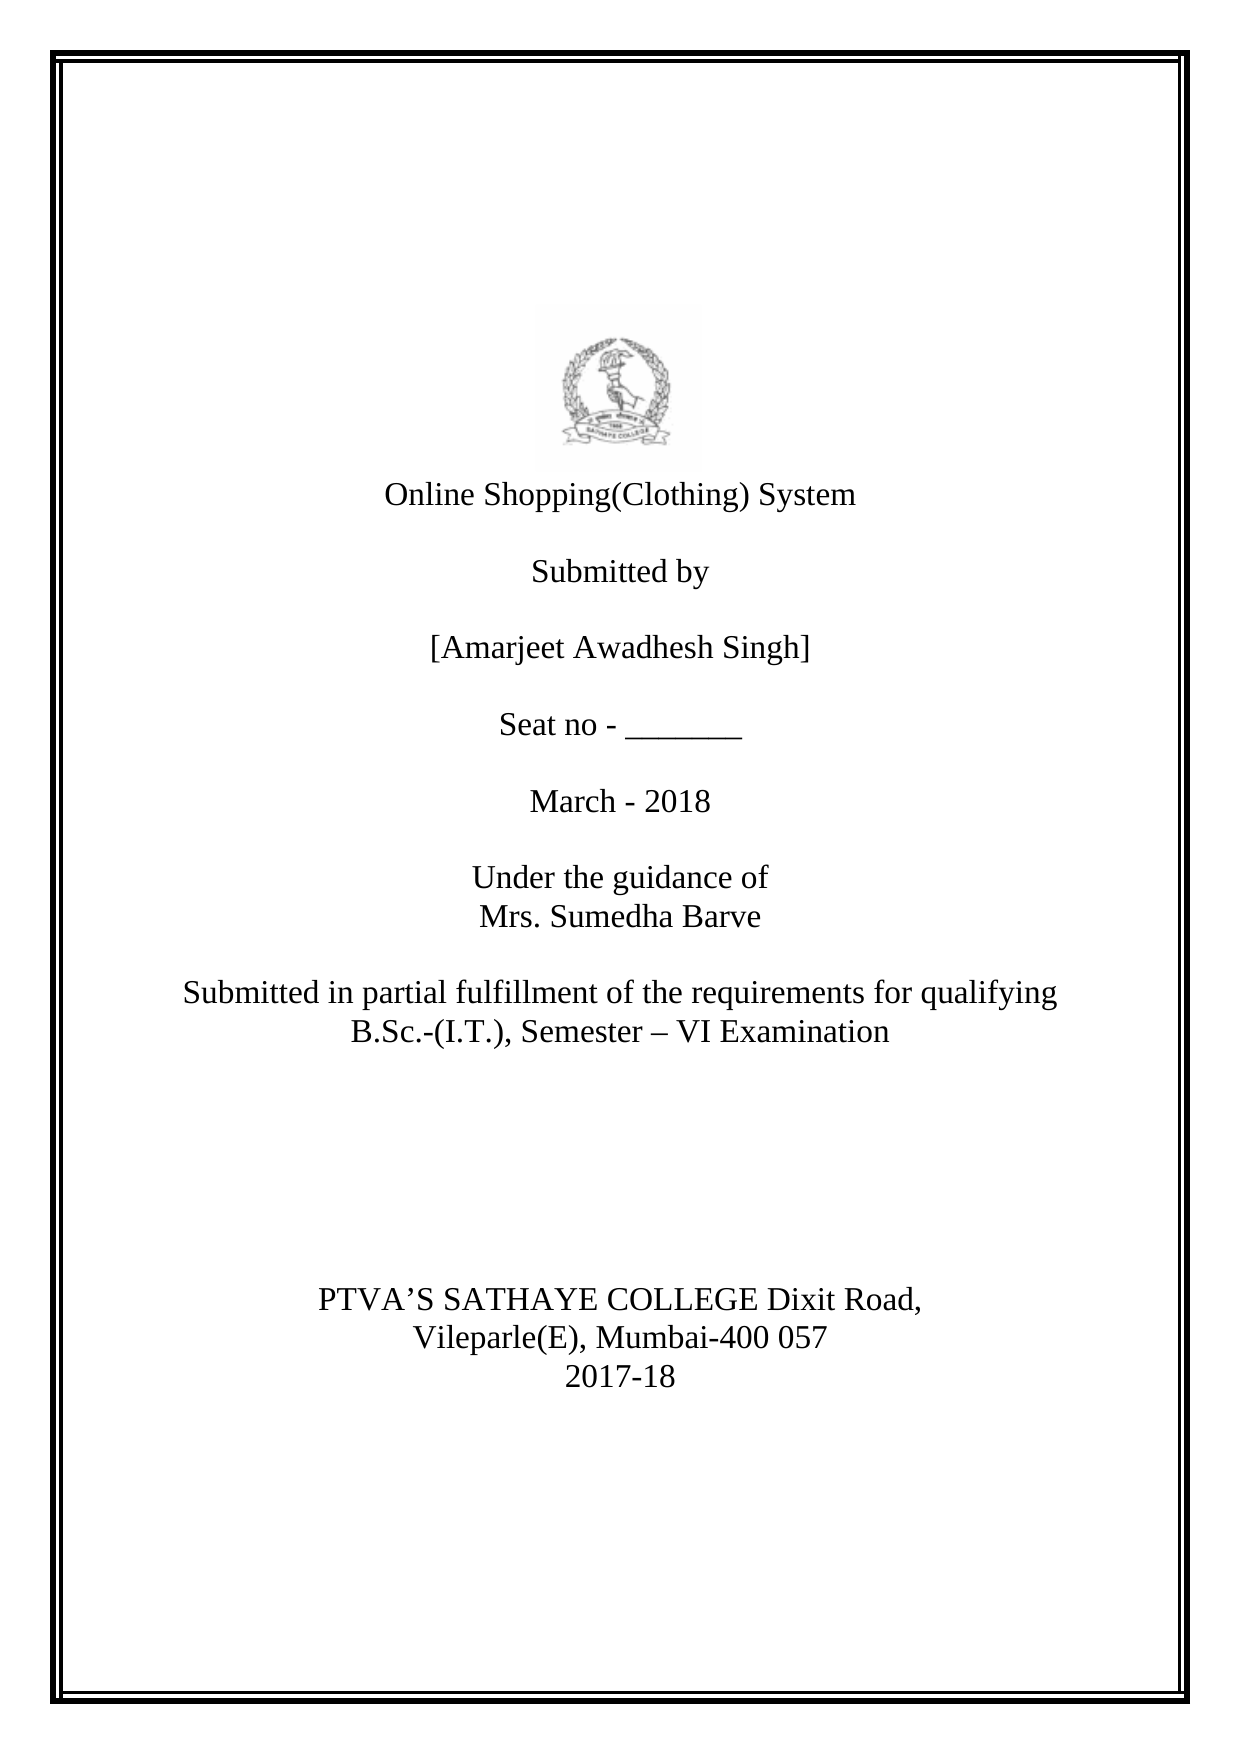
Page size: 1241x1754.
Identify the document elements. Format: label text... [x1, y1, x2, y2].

text Seat no - _______ [150, 704, 1090, 742]
text Vileparle(E), Mumbai-400 057 [150, 1317, 1090, 1356]
text [Amarjeet Awadhesh Singh] [150, 627, 1090, 666]
text Online Shopping(Clothing) System [150, 474, 1090, 512]
text 2017-18 [150, 1356, 1090, 1394]
text Submitted by [150, 551, 1090, 589]
text Under the guidance of [150, 857, 1090, 896]
text B.Sc.-(I.T.), Semester – VI Examination [150, 1011, 1090, 1049]
text PTVA’S SATHAYE COLLEGE Dixit Road, [150, 1279, 1090, 1317]
text Mrs. Sumedha Barve [150, 896, 1090, 934]
text March - 2018 [150, 781, 1090, 819]
text Submitted in partial fulfillment of the requirements for qualifying [150, 972, 1090, 1011]
